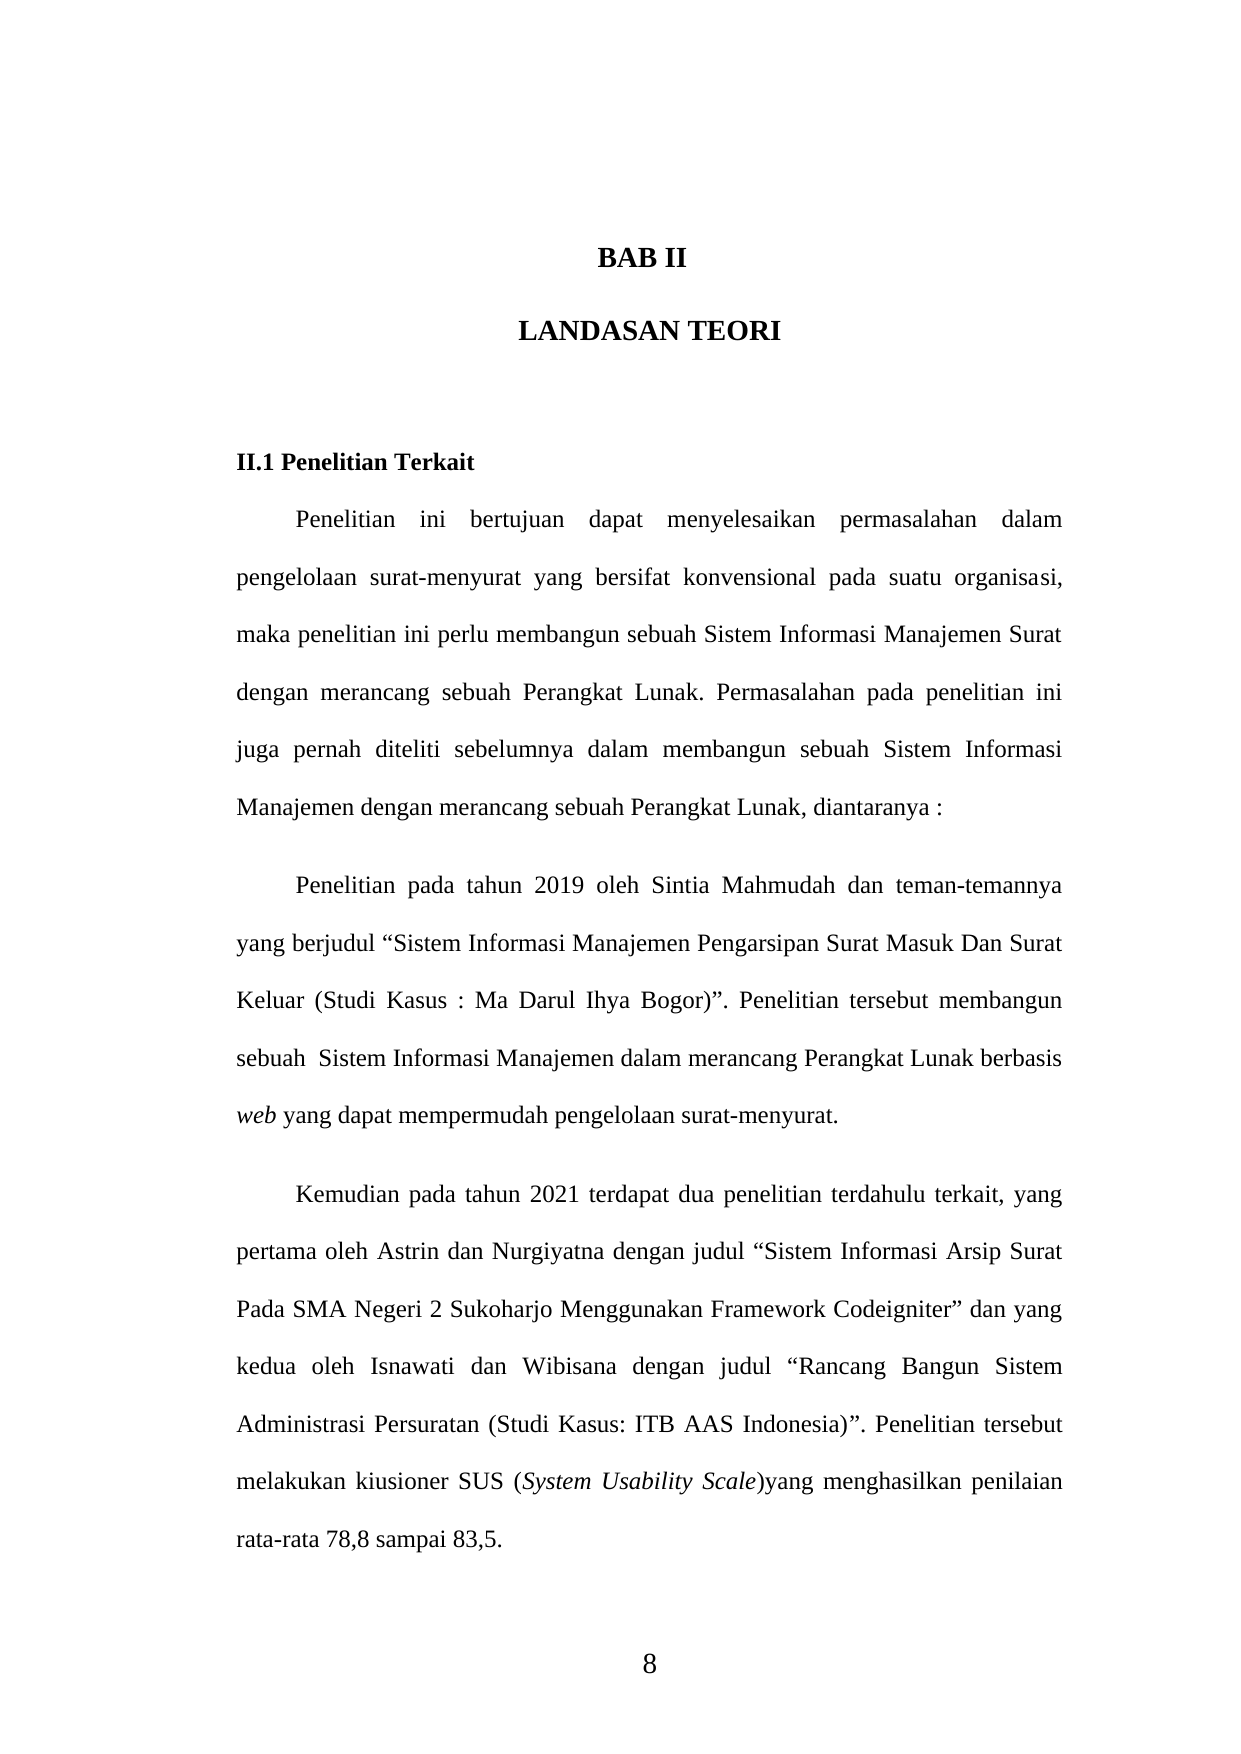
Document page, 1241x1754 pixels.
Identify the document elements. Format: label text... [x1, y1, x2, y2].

subtitle Penelitian Terkait [236, 447, 1063, 476]
text Penelitian pada tahun 2019 oleh Sintia Mahmudah dan teman-temannya yang berjudul “Sistem Informasi Manajemen Pengarsipan Surat Masuk Dan Surat Keluar (Studi Kasus : Ma Darul Ihya Bogor)”. Penelitian tersebut membangun sebuah Sistem Informasi Manajemen dalam merancang Perangkat Lunak berbasis web yang dapat mempermudah pengelolaan surat-menyurat. [236, 870, 1063, 1129]
text LANDASAN TEORI [236, 313, 1063, 346]
text Kemudian pada tahun 2021 terdapat dua penelitian terdahulu terkait, yang pertama oleh Astrin dan Nurgiyatna dengan judul “Sistem Informasi Arsip Surat Pada SMA Negeri 2 Sukoharjo Menggunakan Framework Codeigniter” dan yang kedua oleh Isnawati dan Wibisana dengan judul “Rancang Bangun Sistem Administrasi Persuratan (Studi Kasus: ITB AAS Indonesia)”. Penelitian tersebut melakukan kiusioner SUS (System Usability Scale)yang menghasilkan penilaian rata-rata 78,8 sampai 83,5. [236, 1179, 1063, 1552]
text Penelitian ini bertujuan dapat menyelesaikan permasalahan dalam pengelolaan surat-menyurat yang bersifat konvensional pada suatu organisasi, maka penelitian ini perlu membangun sebuah Sistem Informasi Manajemen Surat dengan merancang sebuah Perangkat Lunak. Permasalahan pada penelitian ini juga pernah diteliti sebelumnya dalam membangun sebuah Sistem Informasi Manajemen dengan merancang sebuah Perangkat Lunak, diantaranya : [236, 504, 1063, 821]
